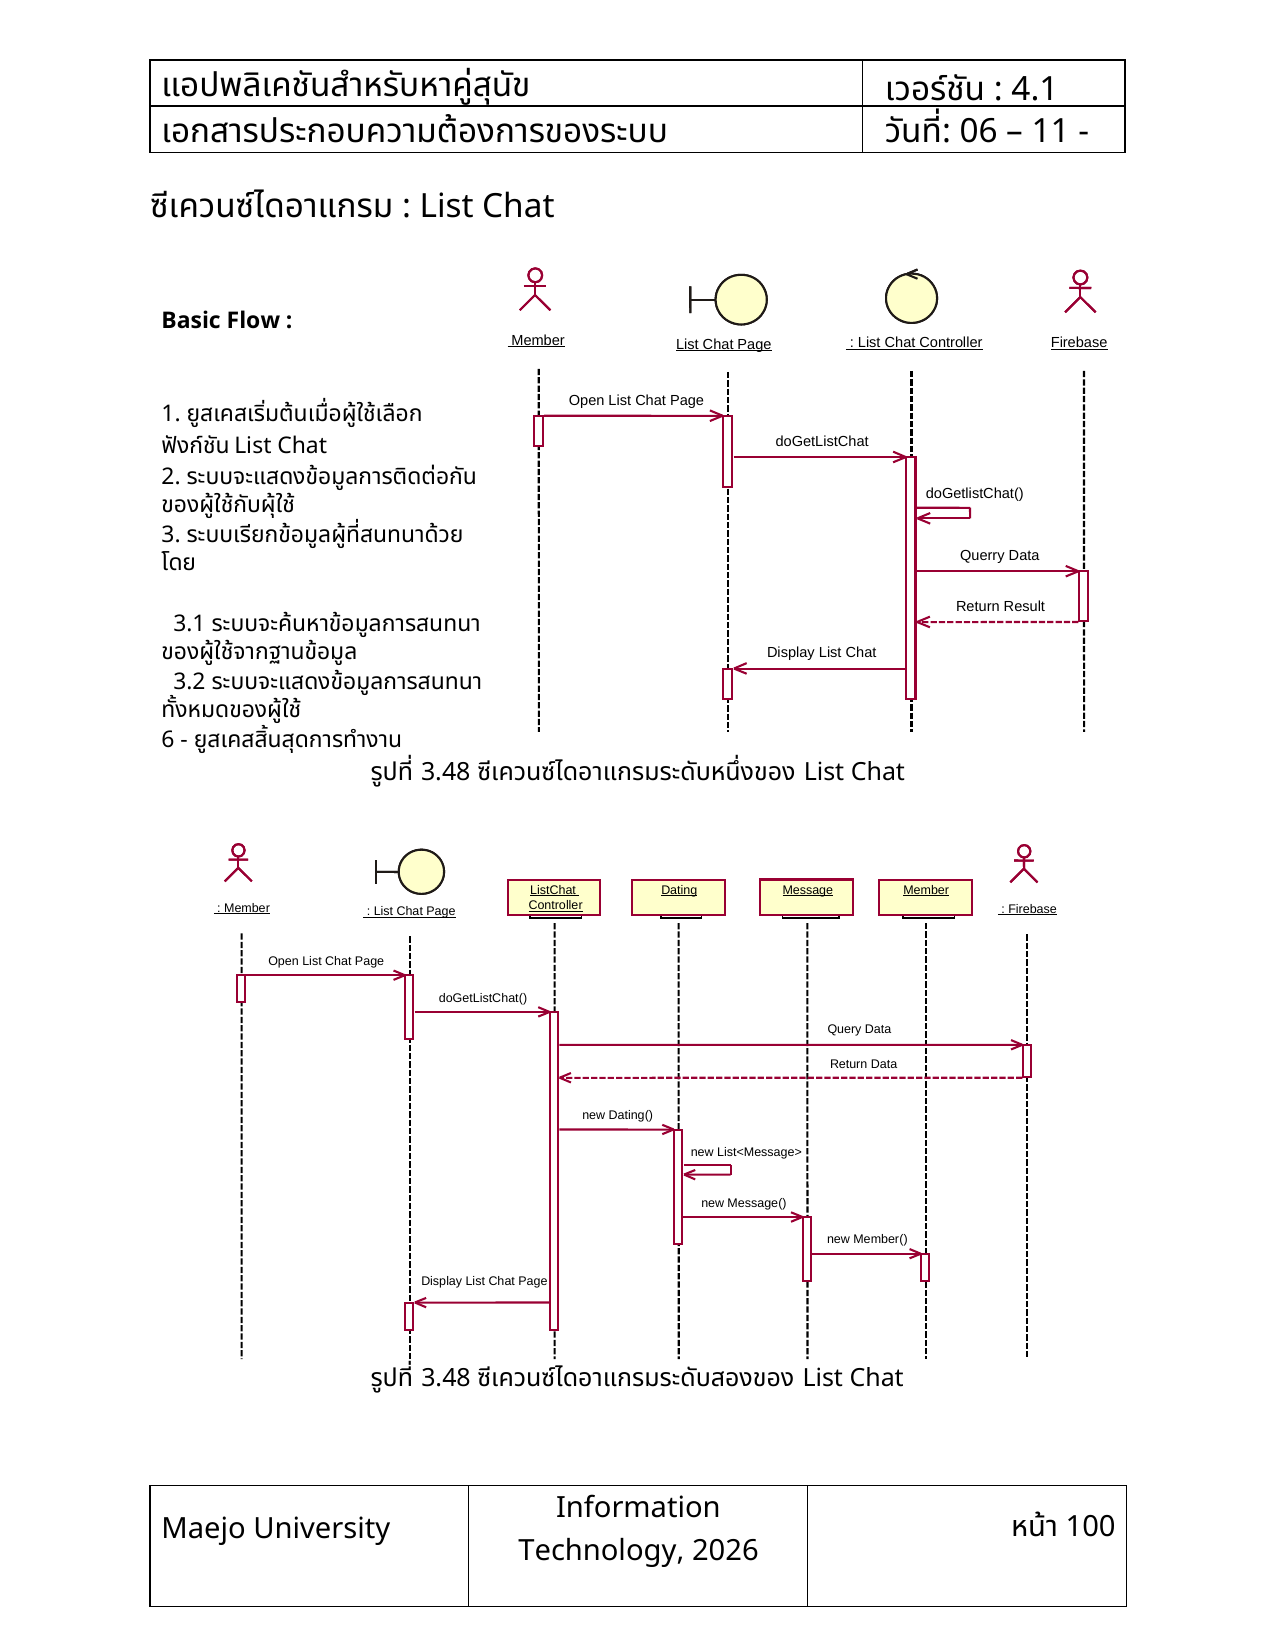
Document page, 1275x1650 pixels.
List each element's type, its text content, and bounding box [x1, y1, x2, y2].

table_header [150, 839, 1124, 1359]
table_cell รูปที่ 3.48 ซีเควนซ์ไดอาแกรมระดับสองของ List Chat [150, 1359, 1124, 1393]
table_header [496, 253, 1125, 754]
table_header Basic Flow : 1. ยูสเคสเริ่มต้นเมื่อผู้ใช้เลือกฟังก์ชันList Chat 2. ระบบจะแสดงข้อมูลการติดต่อกันของผู้ใช้กับผุ้ใช้ 3. ระบบเรียกข้อมูลผู้ที่สนทนาด้วย โดย 3.1 ระบบจะค้นหาข้อมูลการสนทนาของผู้ใช้จากฐานข้อมูล 3.2 ระบบจะแสดงข้อมูลการสนทนาทั้งหมดของผู้ใช้ 6 - ยูสเคสสิ้นสุดการทำงาน [150, 253, 496, 754]
text ซีเควนซ์ไดอาแกรม : List Chat [150, 181, 1125, 232]
table_cell รูปที่ 3.48 ซีเควนซ์ไดอาแกรมระดับหนึ่งของ List Chat [150, 754, 1125, 788]
